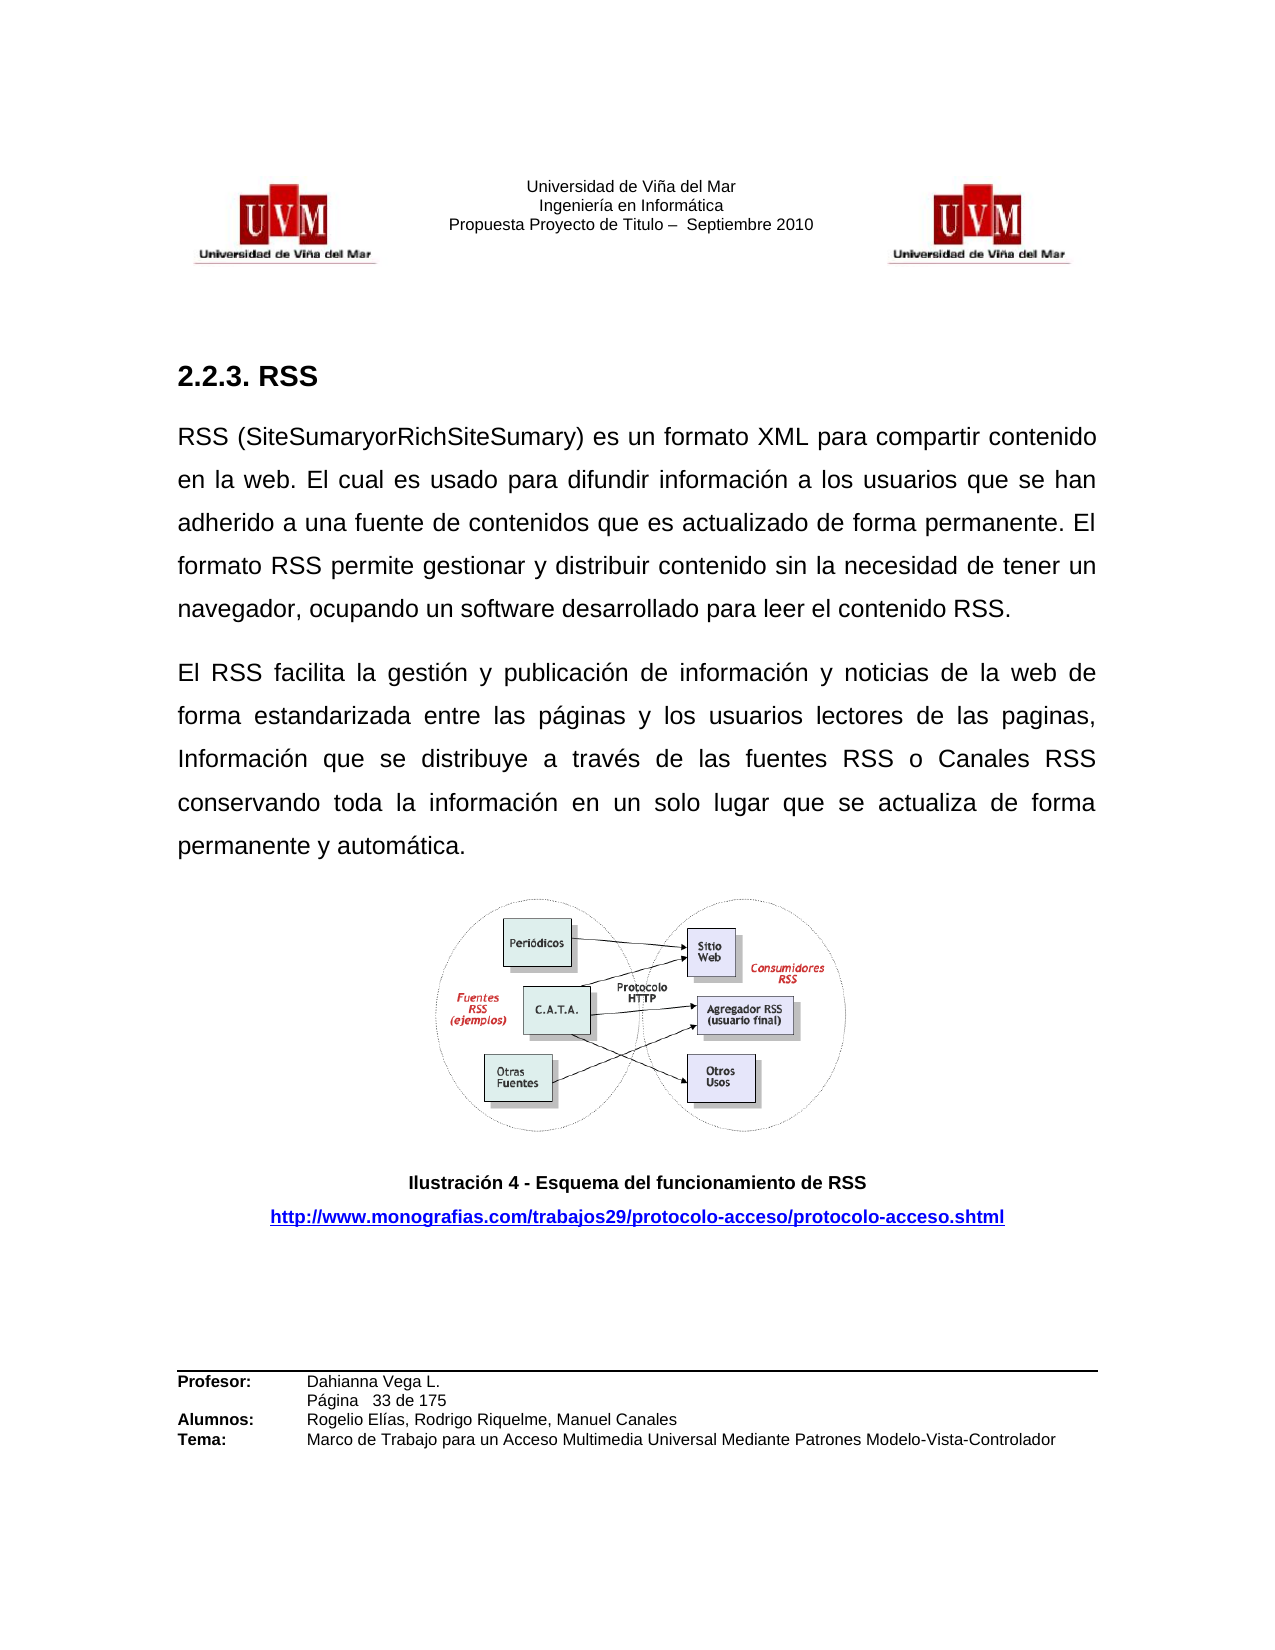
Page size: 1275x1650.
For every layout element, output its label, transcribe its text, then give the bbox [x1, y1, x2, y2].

picture [419, 894, 856, 1137]
picture [177, 176, 390, 267]
text Ilustración 4 - Esquema del funcionamiento de RSS [177, 1172, 1098, 1193]
subtitle 2.2.3. RSS [177, 359, 1098, 392]
text El RSS facilita la gestión y publicación de información y noticias de la web de forma estandarizada entre las páginas y los usuarios lectores de las paginas, Información que se distribuye a través de las fuentes RSS o Canales RSS conservando toda la información en un solo lugar que se actualiza de forma permanente y automática. [177, 658, 1098, 859]
picture [871, 176, 1084, 267]
text http://www.monografias.com/trabajos29/protocolo-acceso/protocolo-acceso.shtml [177, 1206, 1098, 1228]
text RSS (SiteSumaryorRichSiteSumary) es un formato XML para compartir contenido en la web. El cual es usado para difundir información a los usuarios que se han adherido a una fuente de contenidos que es actualizado de forma permanente. El formato RSS permite gestionar y distribuir contenido sin la necesidad de tener un navegador, ocupando un software desarrollado para leer el contenido RSS. [177, 422, 1098, 623]
